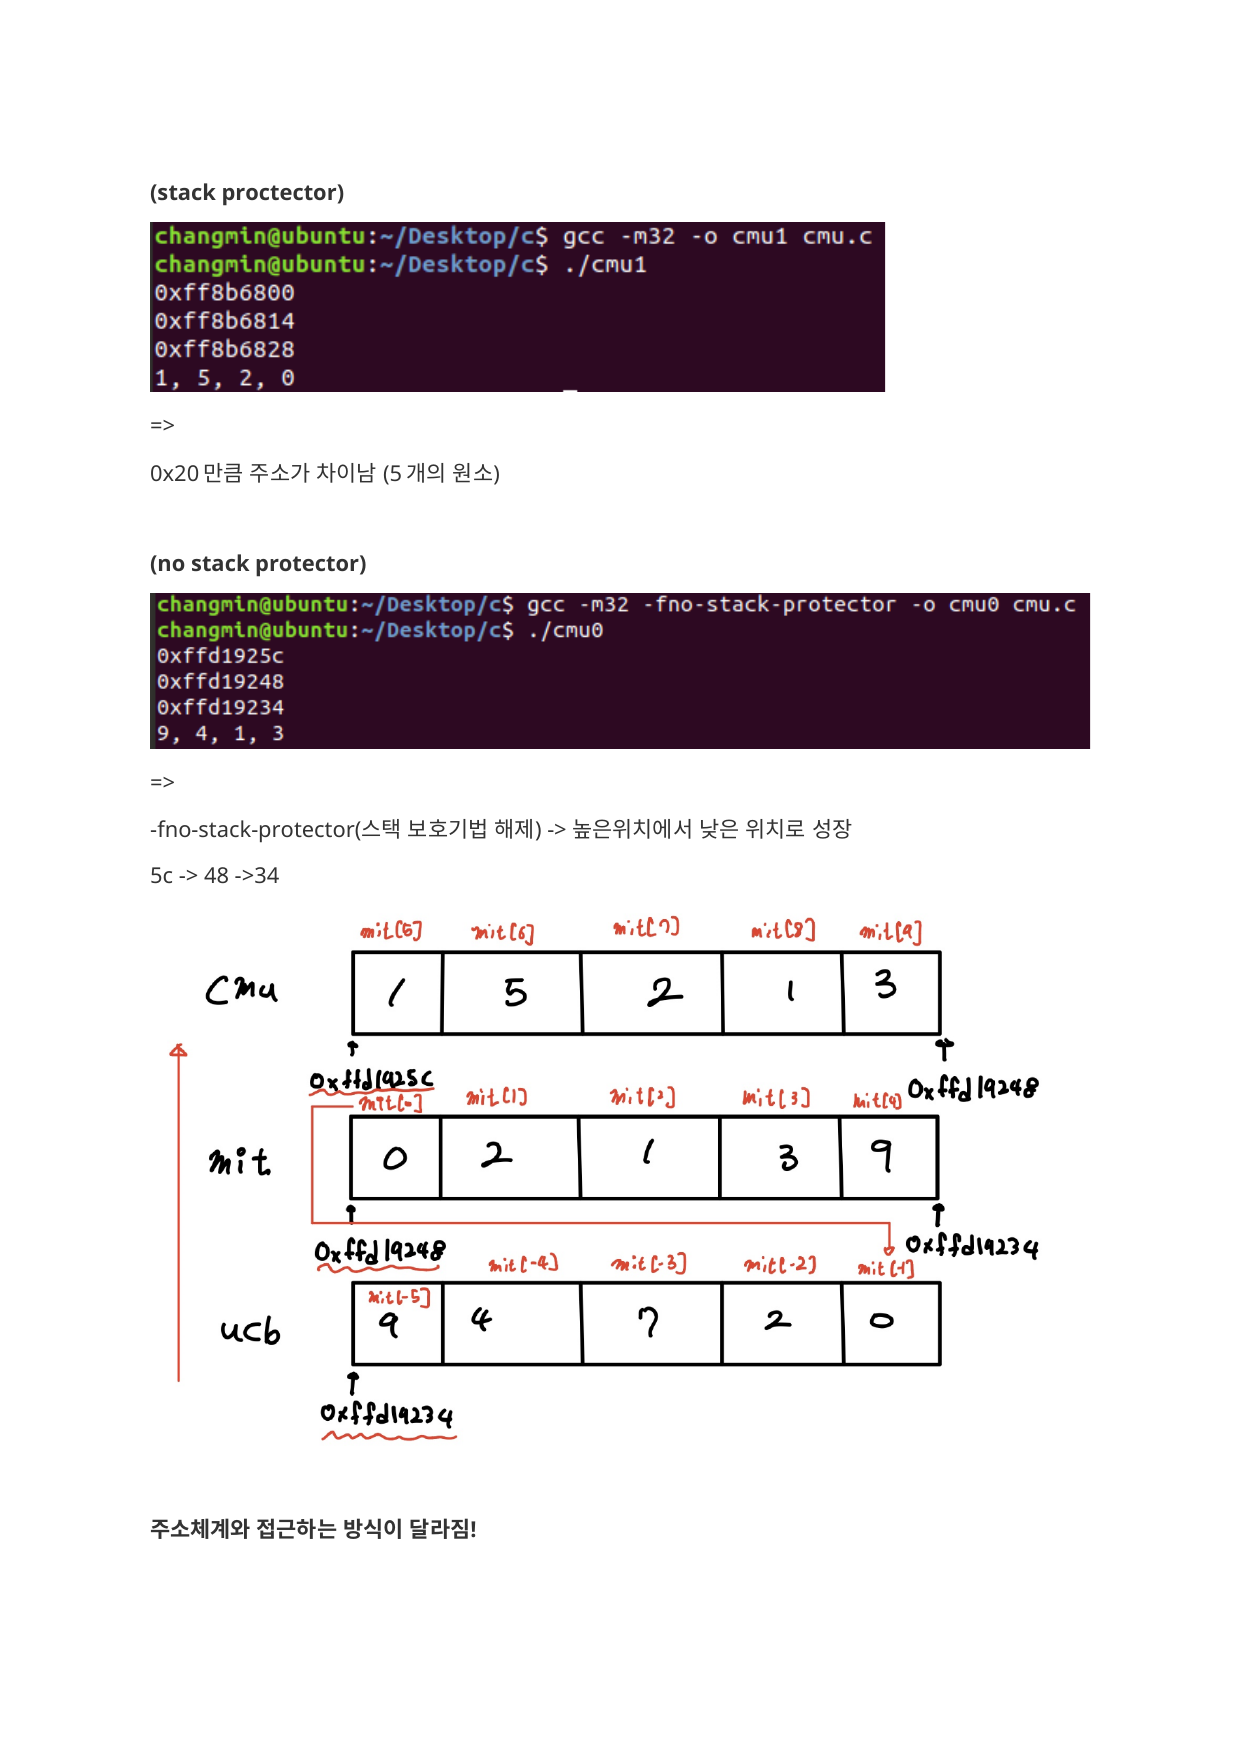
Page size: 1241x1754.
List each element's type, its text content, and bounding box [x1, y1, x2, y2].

text (stack proctector) [150, 177, 1090, 207]
picture [150, 905, 1058, 1448]
text => [150, 410, 1090, 440]
picture [150, 593, 1091, 749]
text 주소체계와 접근하는 방식이 달라짐! [150, 1512, 1090, 1544]
text -fno-stack-protector(스택 보호기법 해제) -> 높은위치에서 낮은 위치로 성장 [150, 812, 1090, 844]
picture [150, 222, 886, 392]
text 0x20만큼 주소가 차이남 (5개의 원소) [150, 456, 1090, 487]
text => [150, 767, 1090, 797]
text 5c -> 48 ->34 [150, 860, 1090, 889]
text (no stack protector) [150, 548, 1090, 578]
